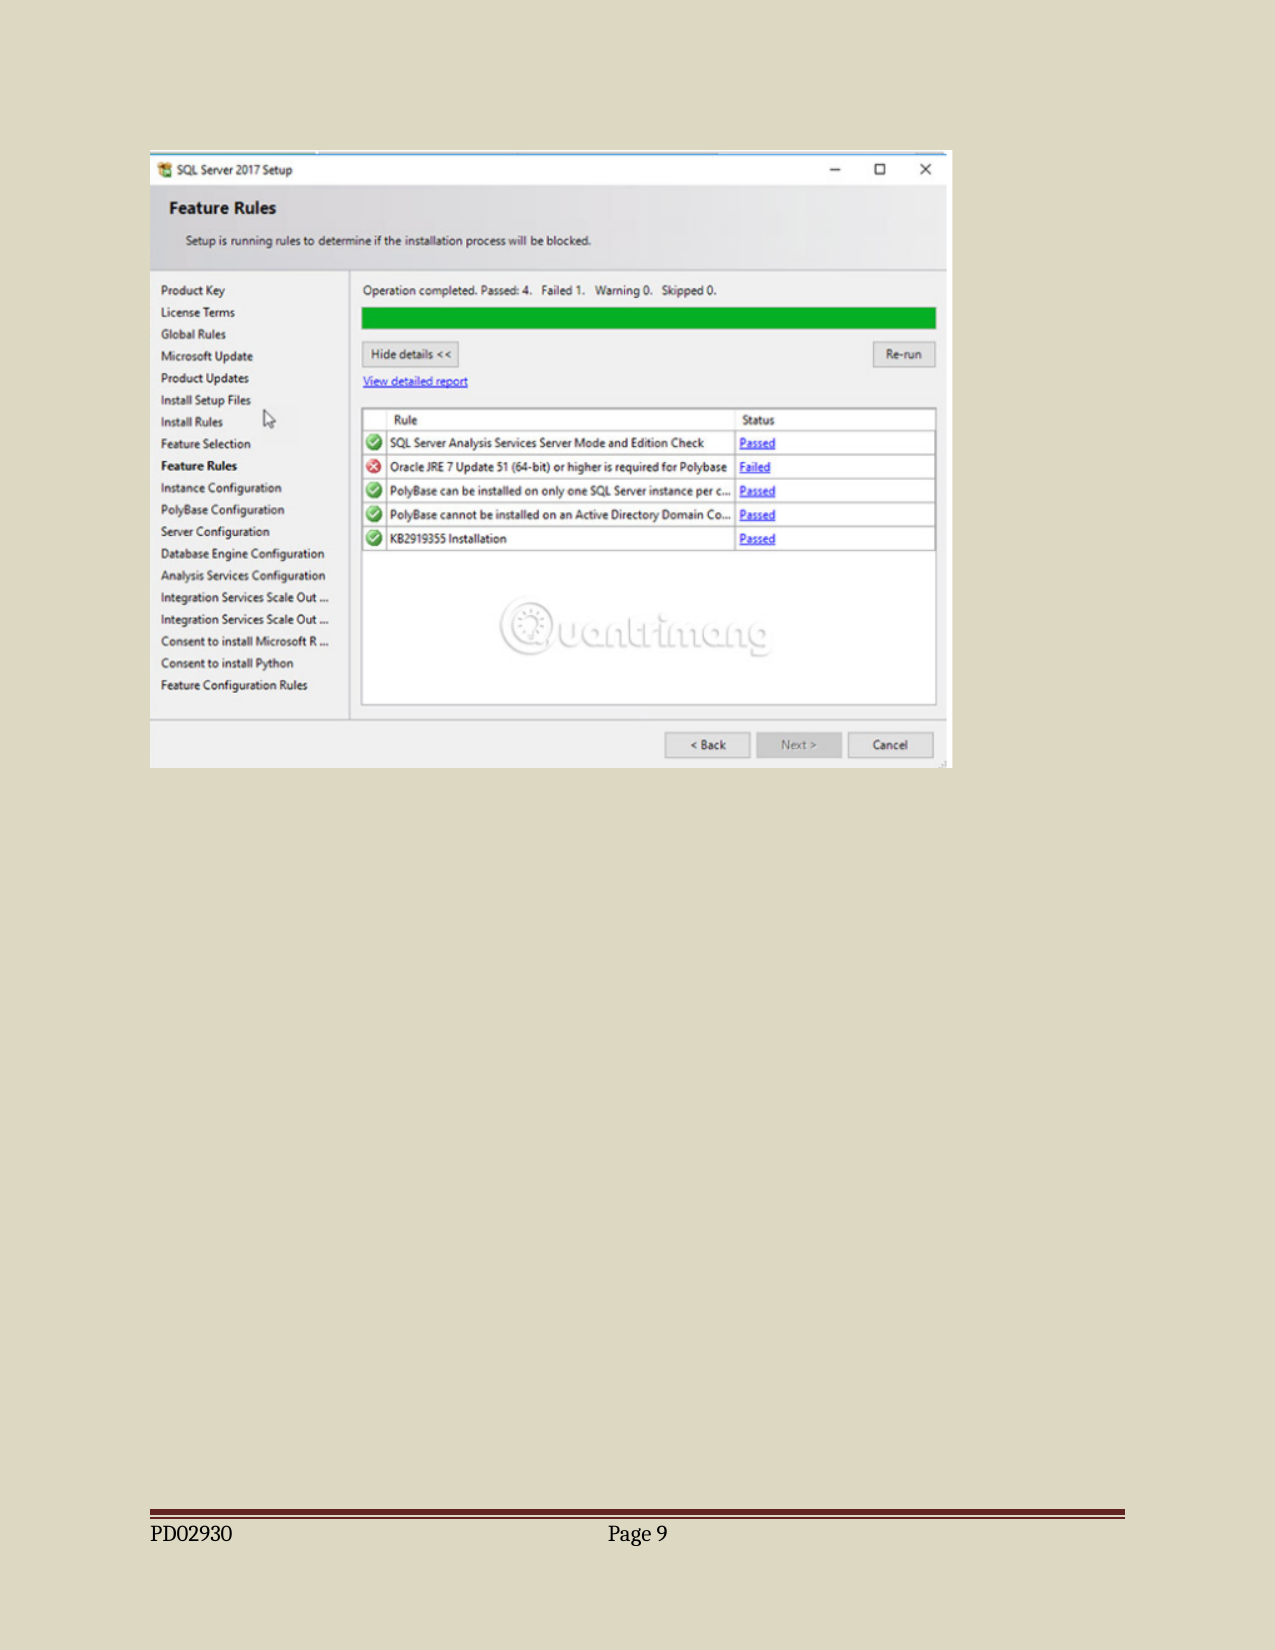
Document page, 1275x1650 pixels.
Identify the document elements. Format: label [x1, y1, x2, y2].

picture [150, 150, 953, 768]
